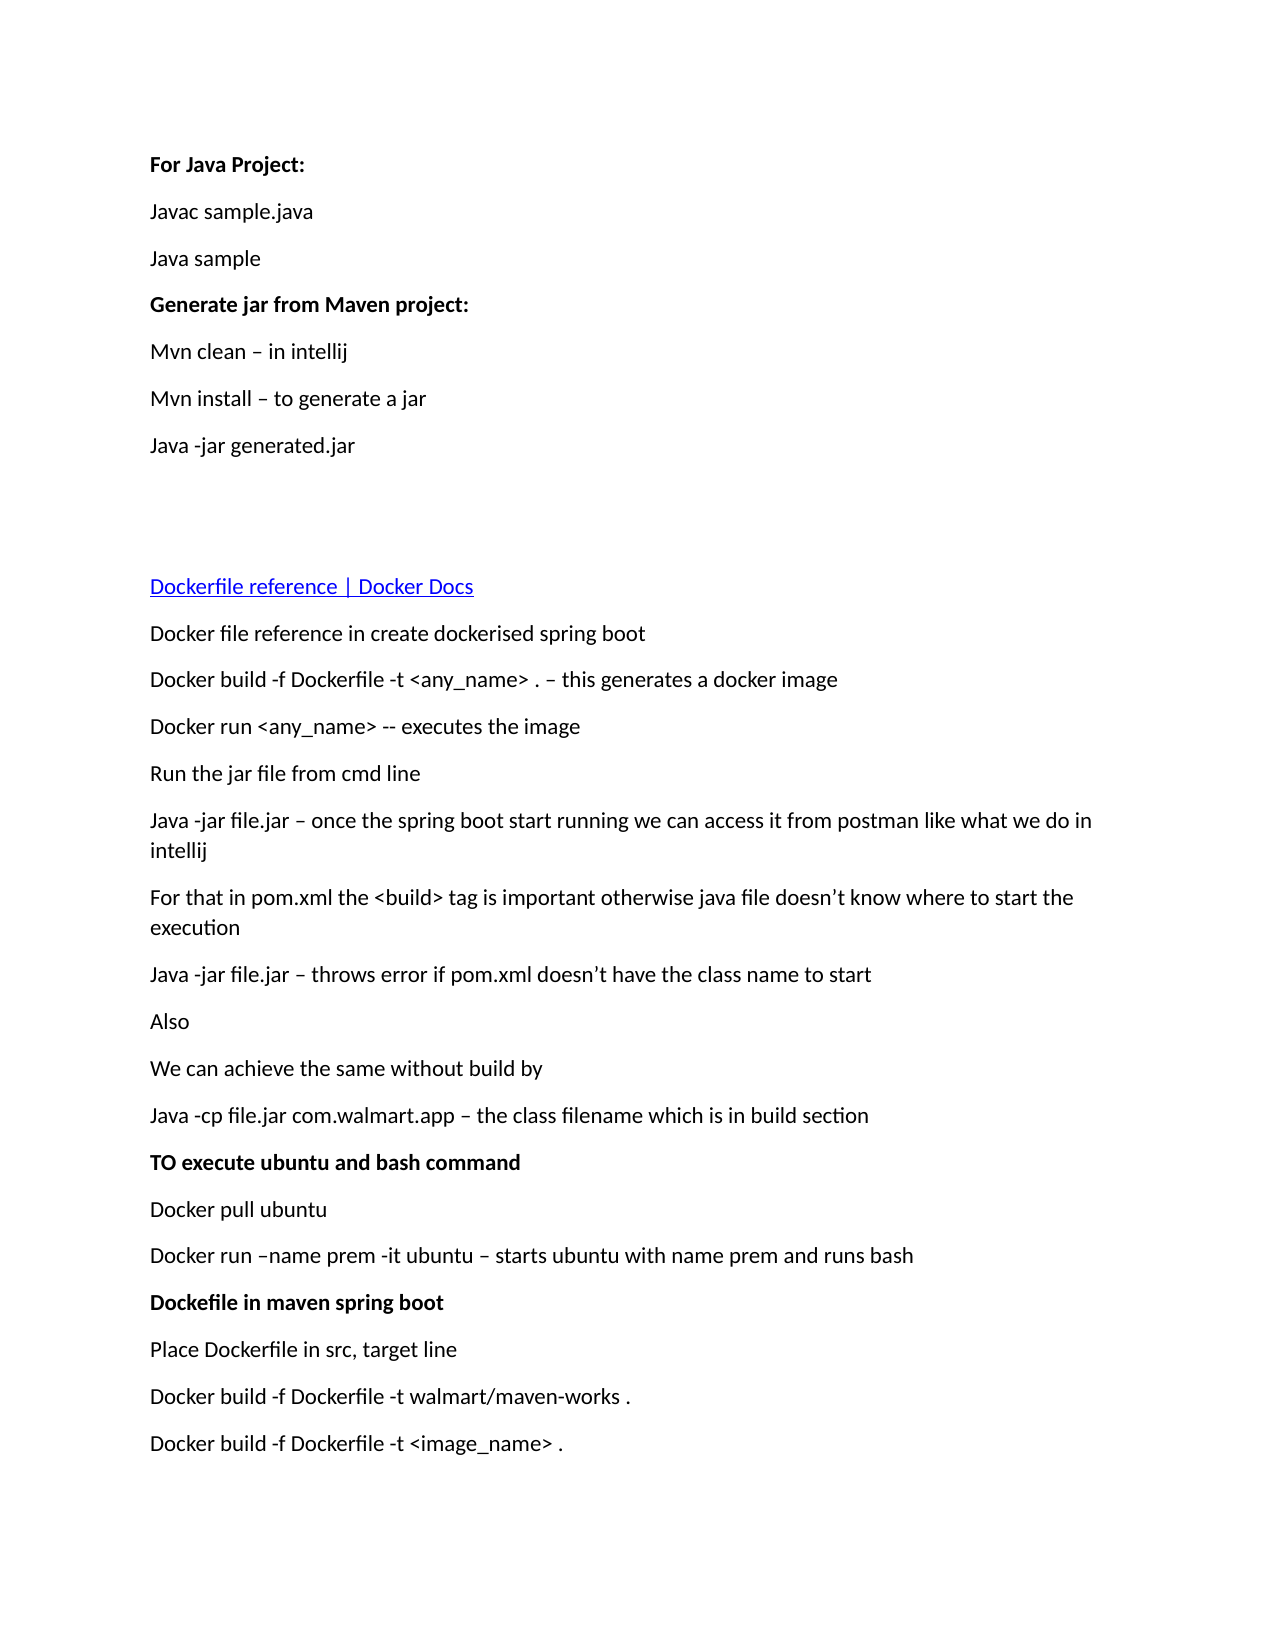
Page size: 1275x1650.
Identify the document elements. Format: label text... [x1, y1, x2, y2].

text Java sample [150, 244, 1125, 272]
text We can achieve the same without build by [150, 1054, 1125, 1082]
text Javac sample.java [150, 197, 1125, 225]
text Dockefile in maven spring boot [150, 1288, 1125, 1317]
text Mvn clean – in intellij [150, 337, 1125, 366]
text Docker build -f Dockerfile -t <image_name> . [150, 1429, 1125, 1457]
text Java -jar file.jar – once the spring boot start running we can access it from postman like what we do in intellij [150, 806, 1125, 864]
text Java -jar generated.jar [150, 431, 1125, 459]
text For that in pom.xml the <build> tag is important otherwise java file doesn’t know where to start the execution [150, 883, 1125, 942]
text Place Dockerfile in src, target line [150, 1335, 1125, 1363]
text Docker build -f Dockerfile -t walmart/maven-works . [150, 1382, 1125, 1410]
text Dockerfile reference | Docker Docs [150, 572, 1125, 600]
text Docker file reference in create dockerised spring boot [150, 619, 1125, 647]
text Run the jar file from cmd line [150, 759, 1125, 787]
text TO execute ubuntu and bash command [150, 1148, 1125, 1176]
text Java -jar file.jar – throws error if pom.xml doesn’t have the class name to start [150, 960, 1125, 988]
text Java -cp file.jar com.walmart.app – the class filename which is in build section [150, 1101, 1125, 1129]
text Docker run <any_name> -- executes the image [150, 712, 1125, 741]
text Also [150, 1007, 1125, 1035]
text Docker pull ubuntu [150, 1195, 1125, 1223]
text Docker run –name prem -it ubuntu – starts ubuntu with name prem and runs bash [150, 1242, 1125, 1270]
text For Java Project: [150, 150, 1125, 178]
text Docker build -f Dockerfile -t <any_name> . – this generates a docker image [150, 666, 1125, 694]
text Mvn install – to generate a jar [150, 384, 1125, 412]
text Generate jar from Maven project: [150, 291, 1125, 319]
